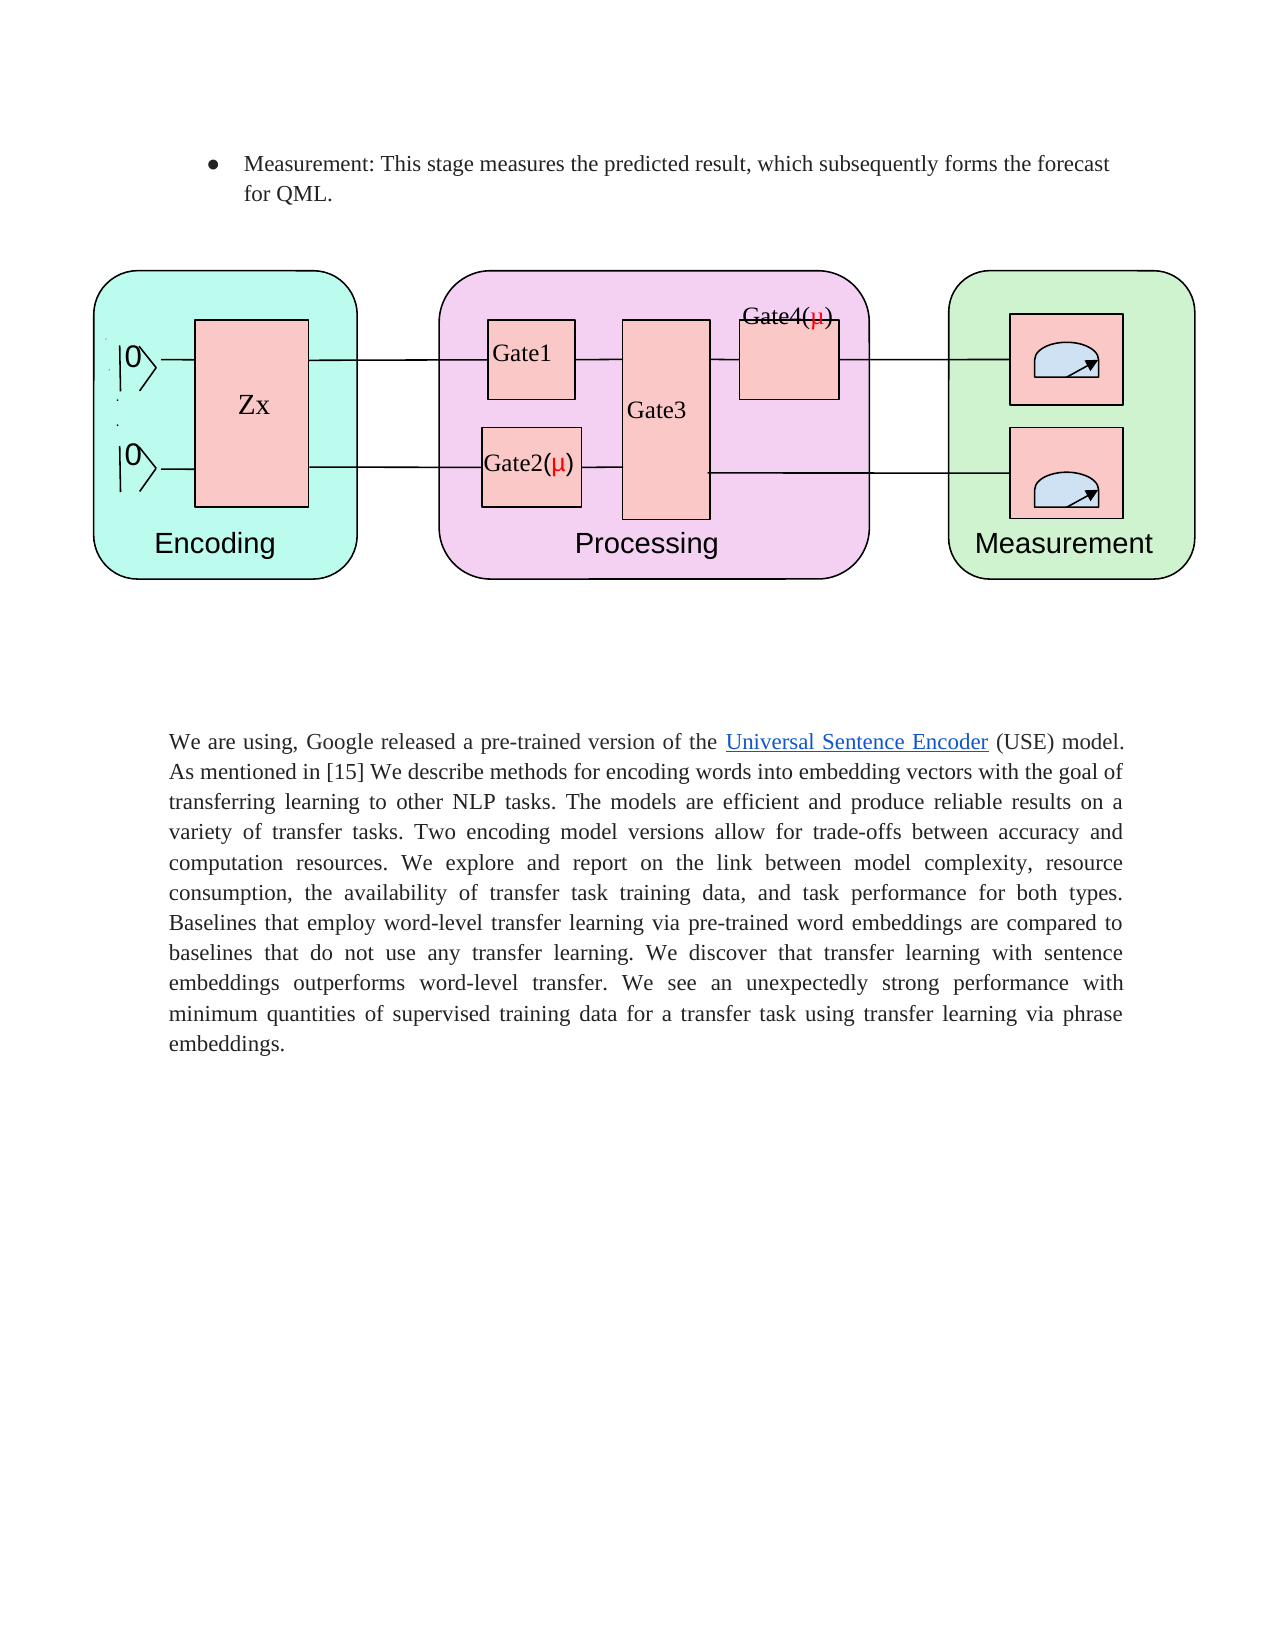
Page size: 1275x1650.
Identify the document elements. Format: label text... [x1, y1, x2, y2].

text We are using, Google released a pre-trained version of the Universal Sentence Encoder (USE) model. As mentioned in [15] We describe methods for encoding words into embedding vectors with the goal of transferring learning to other NLP tasks. The models are efficient and produce reliable results on a variety of transfer tasks. Two encoding model versions allow for trade-offs between accuracy and computation resources. We explore and report on the link between model complexity, resource consumption, the availability of transfer task training data, and task performance for both types. Baselines that employ word-level transfer learning via pre-trained word embeddings are compared to baselines that do not use any transfer learning. We discover that transfer learning with sentence embeddings outperforms word-level transfer. We see an unexpectedly strong performance with minimum quantities of supervised training data for a transfer task using transfer learning via phrase embeddings. [169, 728, 1125, 1056]
list Measurement: This stage measures the predicted result, which subsequently forms the forecast for QML. [206, 150, 1125, 207]
